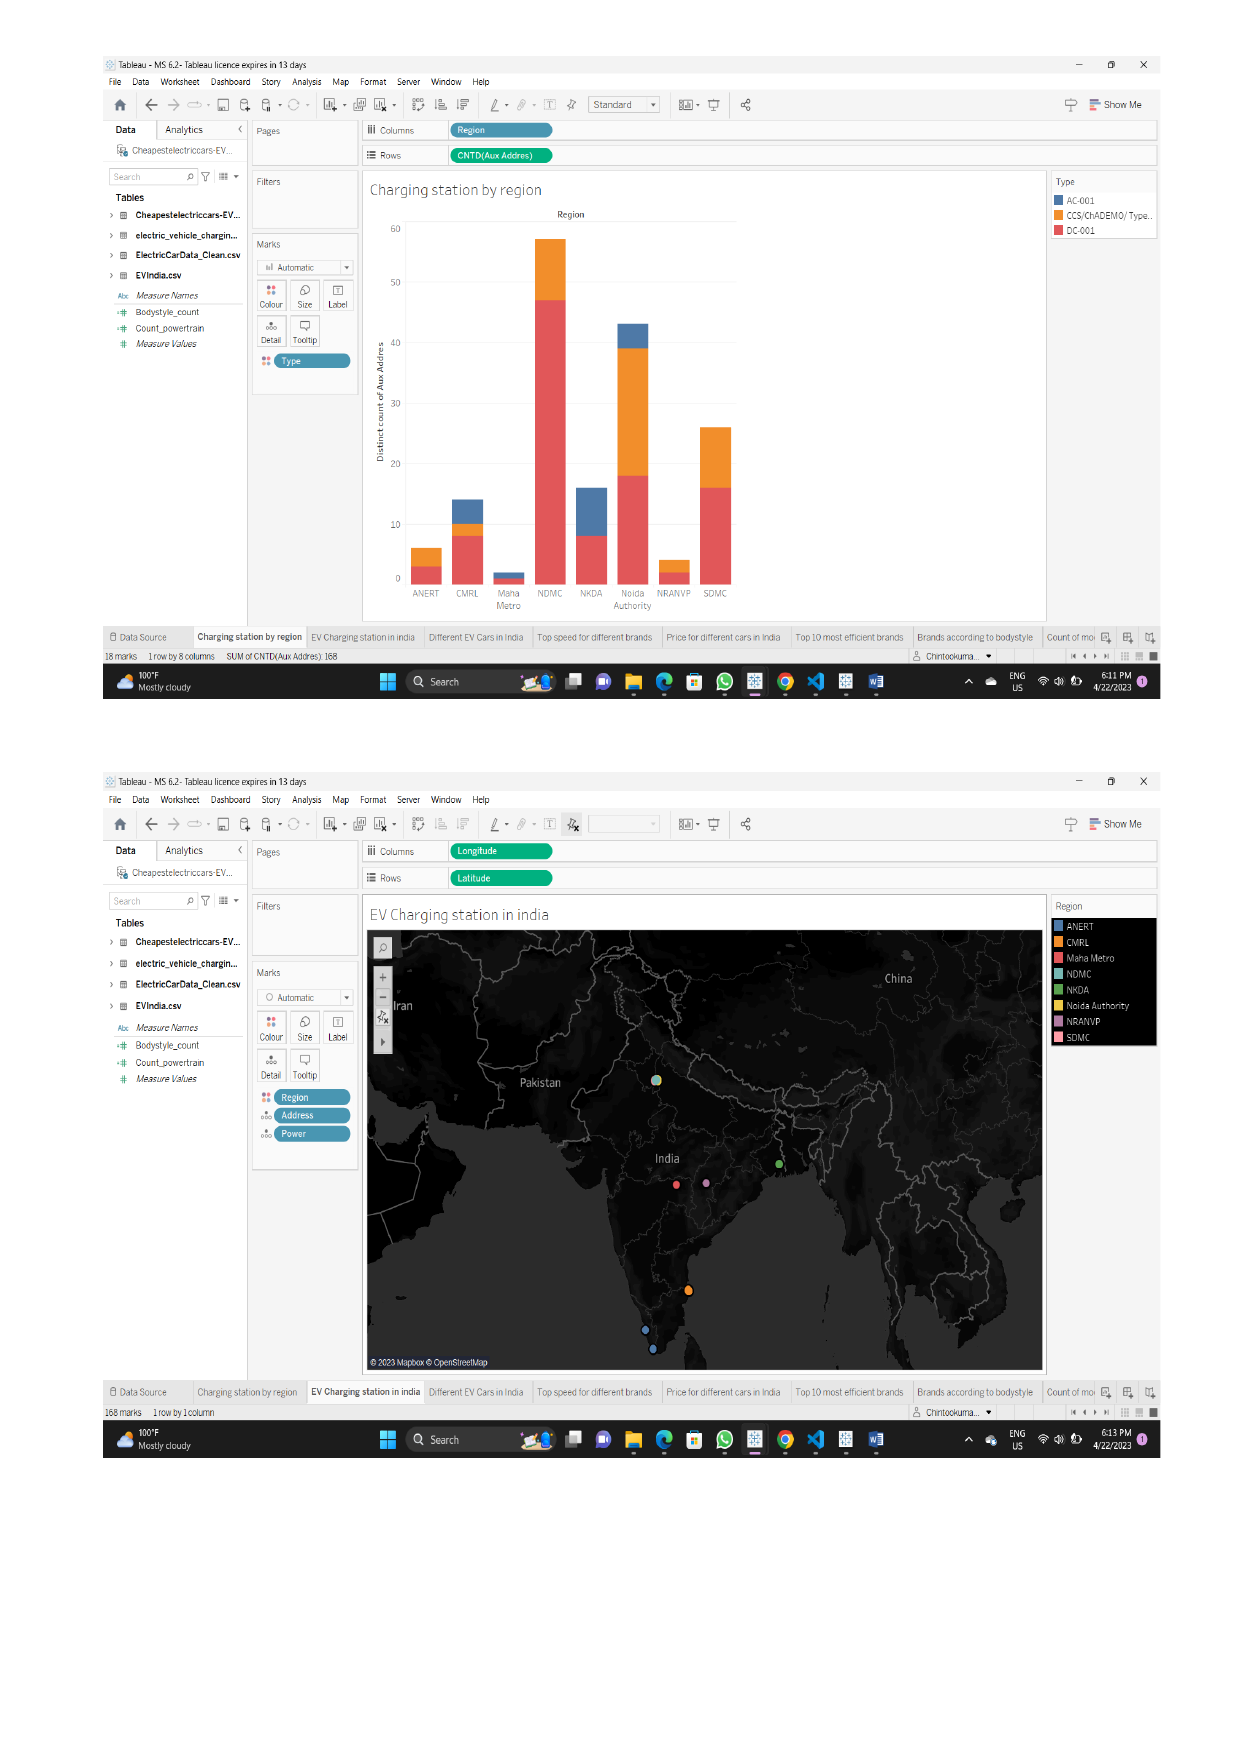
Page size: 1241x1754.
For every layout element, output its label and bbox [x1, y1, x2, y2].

picture [103, 56, 1161, 699]
picture [103, 772, 1161, 1458]
